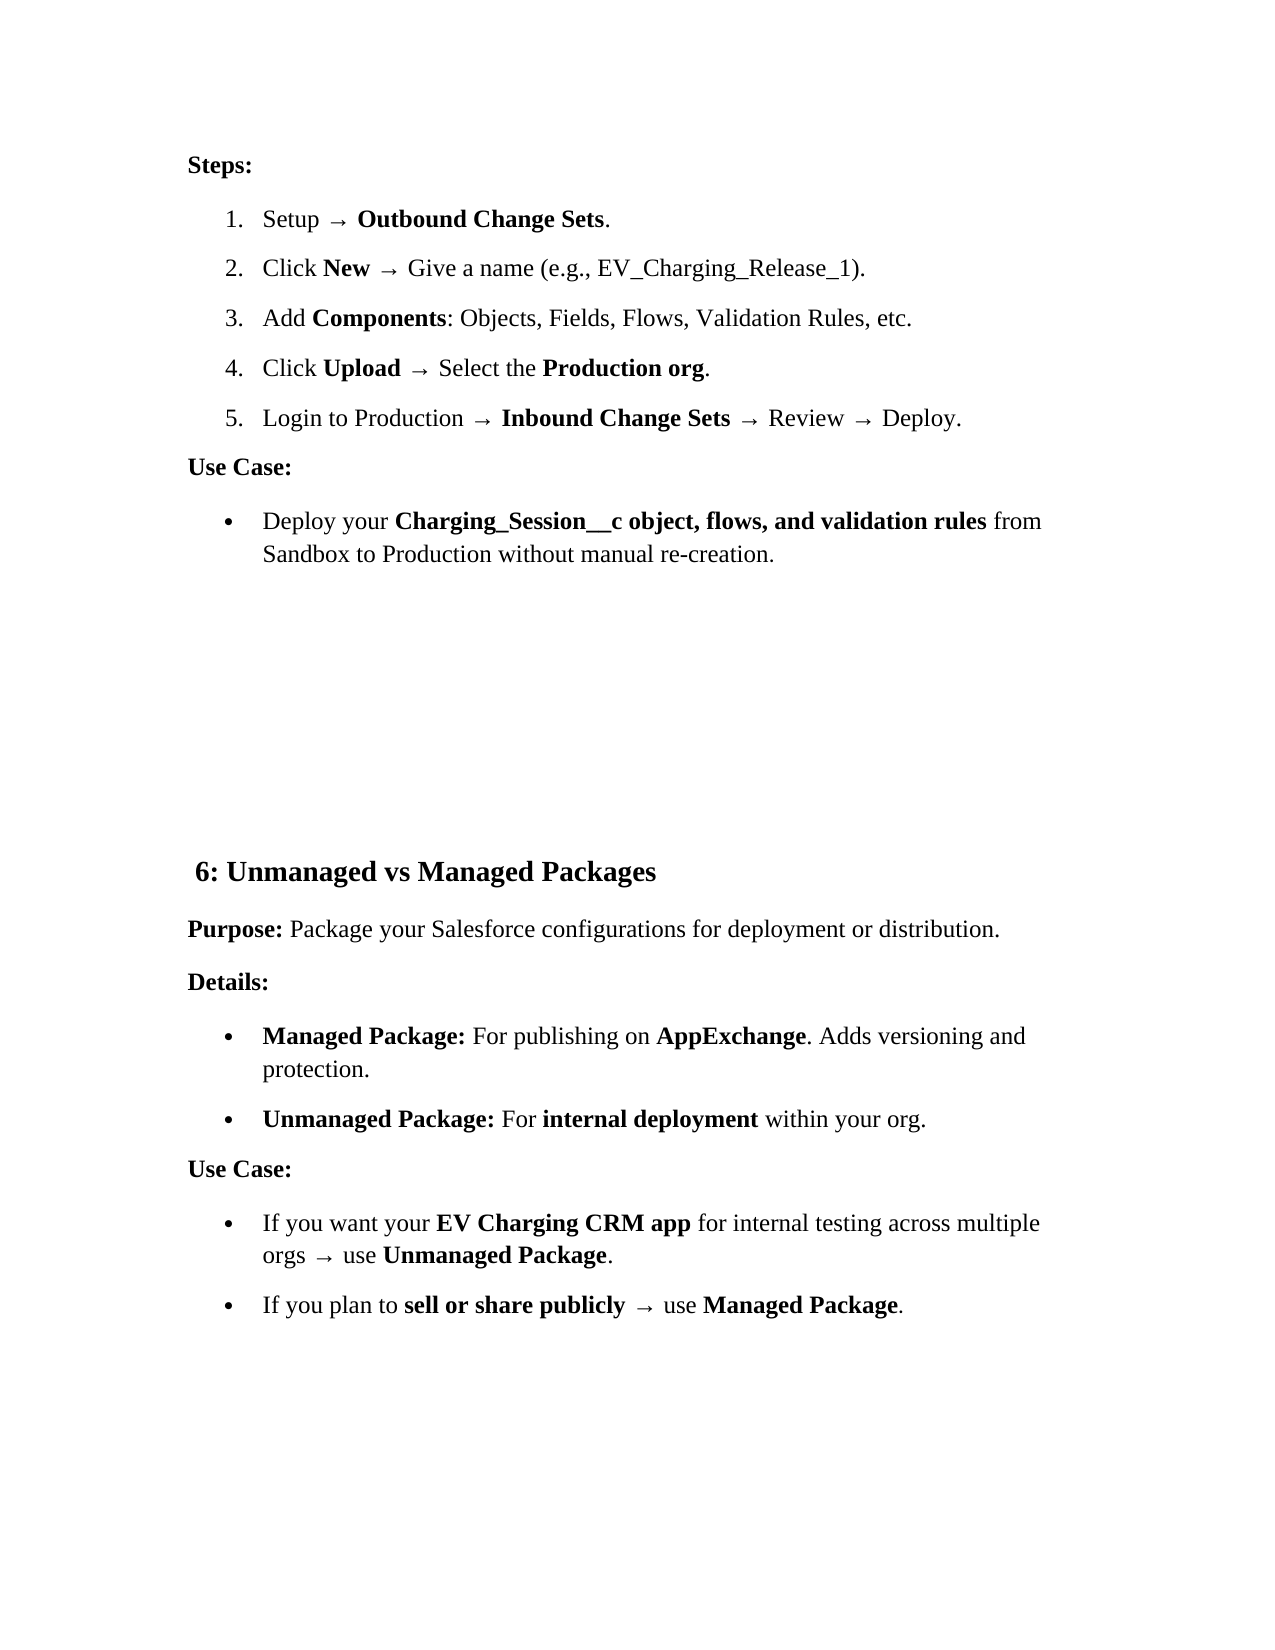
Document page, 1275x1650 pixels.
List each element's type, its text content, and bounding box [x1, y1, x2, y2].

text Purpose: Package your Salesforce configurations for deployment or distribution. [187, 914, 1087, 942]
list Unmanaged Package: For internal deployment within your org. [225, 1104, 1087, 1133]
text Use Case: [187, 452, 1087, 481]
list Click Upload → Select the Production org. [225, 353, 1087, 382]
list Deploy your Charging_Session__c object, flows, and validation rules from Sandbox to Production without manual re-creation. [225, 506, 1087, 568]
list Add Components: Objects, Fields, Flows, Validation Rules, etc. [225, 303, 1087, 332]
list Managed Package: For publishing on AppExchange. Adds versioning and protection. [225, 1021, 1087, 1083]
text Details: [187, 967, 1087, 996]
text 6: Unmanaged vs Managed Packages [187, 854, 1087, 888]
list Setup → Outbound Change Sets. [225, 204, 1087, 233]
list Click New → Give a name (e.g., EV_Charging_Release_1). [225, 253, 1087, 282]
text Steps: [187, 150, 1087, 179]
list Login to Production → Inbound Change Sets → Review → Deploy. [225, 403, 1087, 431]
list If you want your EV Charging CRM app for internal testing across multiple orgs → use Unmanaged Package. [225, 1208, 1087, 1269]
text Use Case: [187, 1154, 1087, 1182]
list If you plan to sell or share publicly → use Managed Package. [225, 1290, 1087, 1319]
